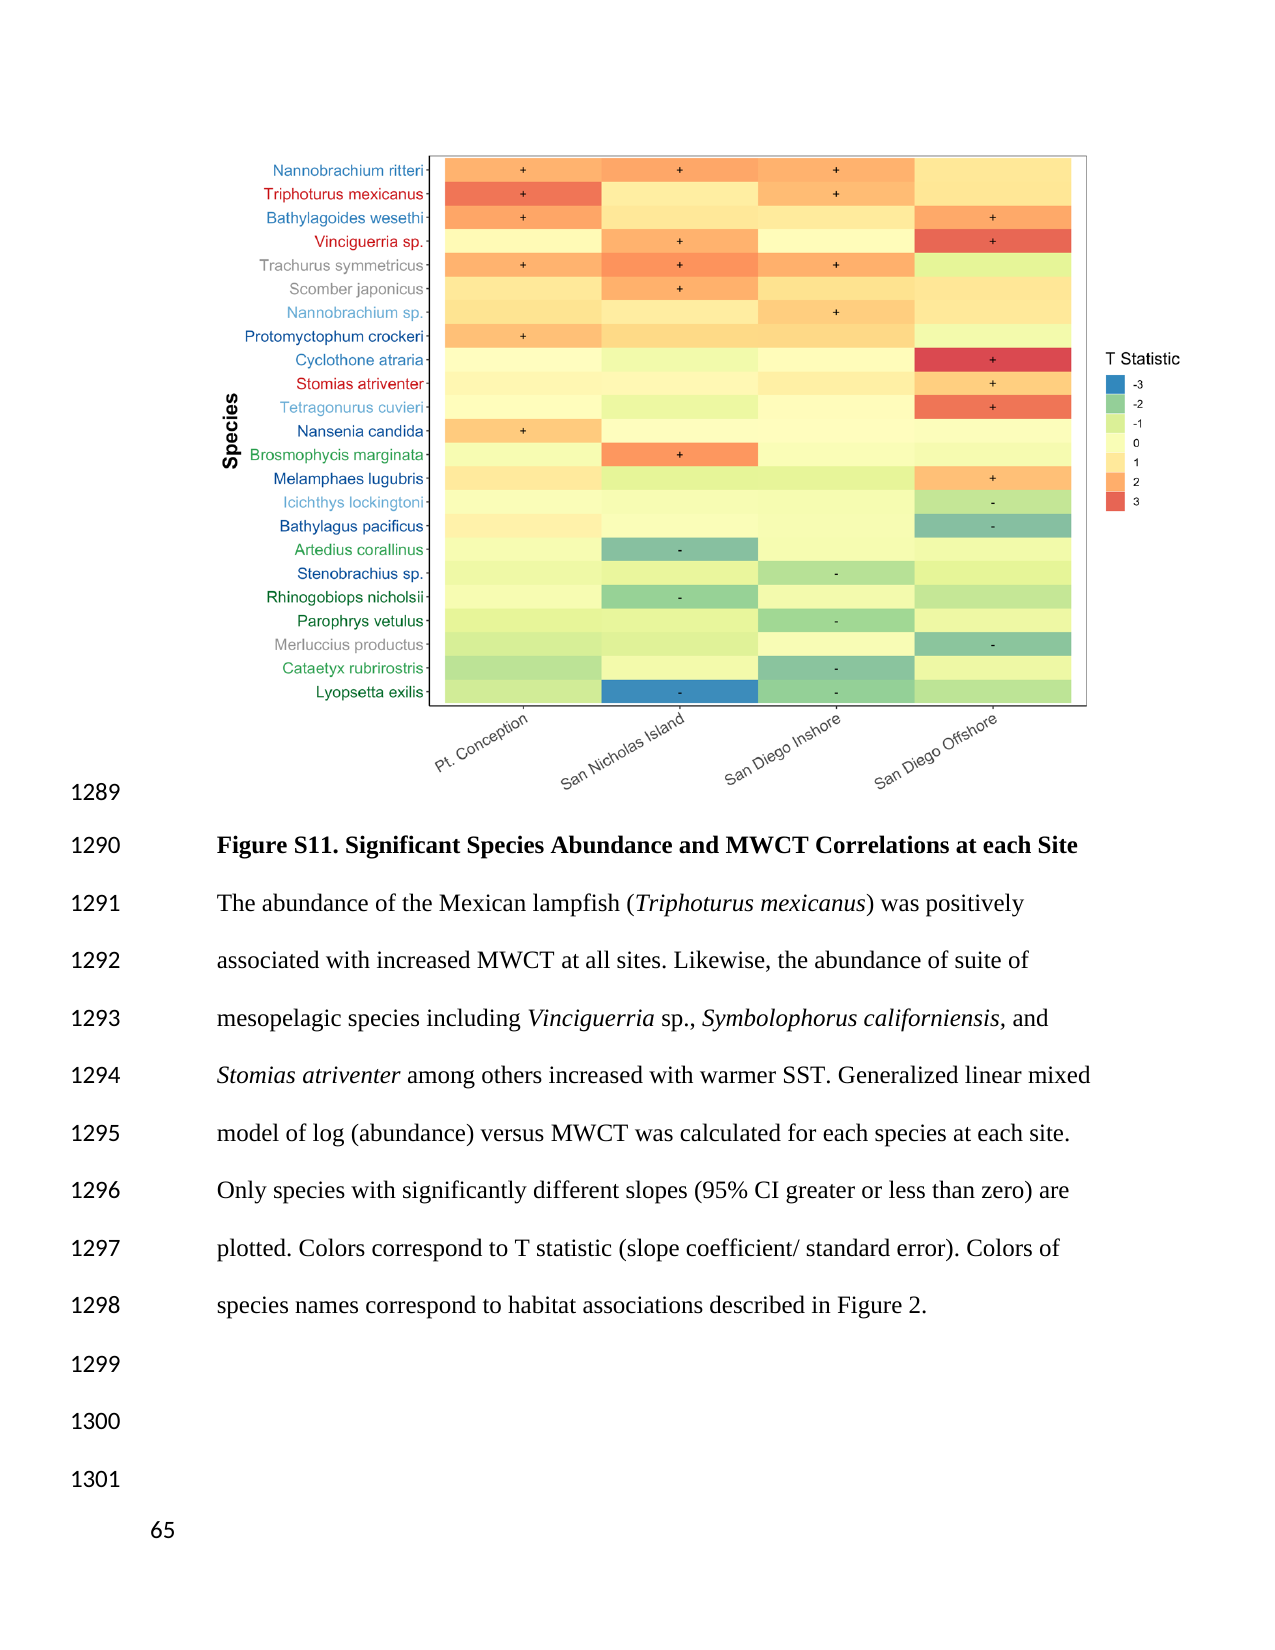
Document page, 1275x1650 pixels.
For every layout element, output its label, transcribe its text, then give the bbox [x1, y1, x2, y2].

text Figure S11. Significant Species Abundance and MWCT Correlations at each Site [217, 831, 1125, 859]
text The abundance of the Mexican lampfish (Triphoturus mexicanus) was positively associated with increased MWCT at all sites. Likewise, the abundance of suite of mesopelagic species including Vinciguerria sp., Symbolophorus californiensis, and Stomias atriventer among others increased with warmer SST. Generalized linear mixed model of log (abundance) versus MWCT was calculated for each species at each site. Only species with significantly different slopes (95% CI greater or less than zero) are plotted. Colors correspond to T statistic (slope coefficient/ standard error). Colors of species names correspond to habitat associations described in Figure 2. [217, 888, 1125, 1319]
picture [216, 150, 1192, 800]
